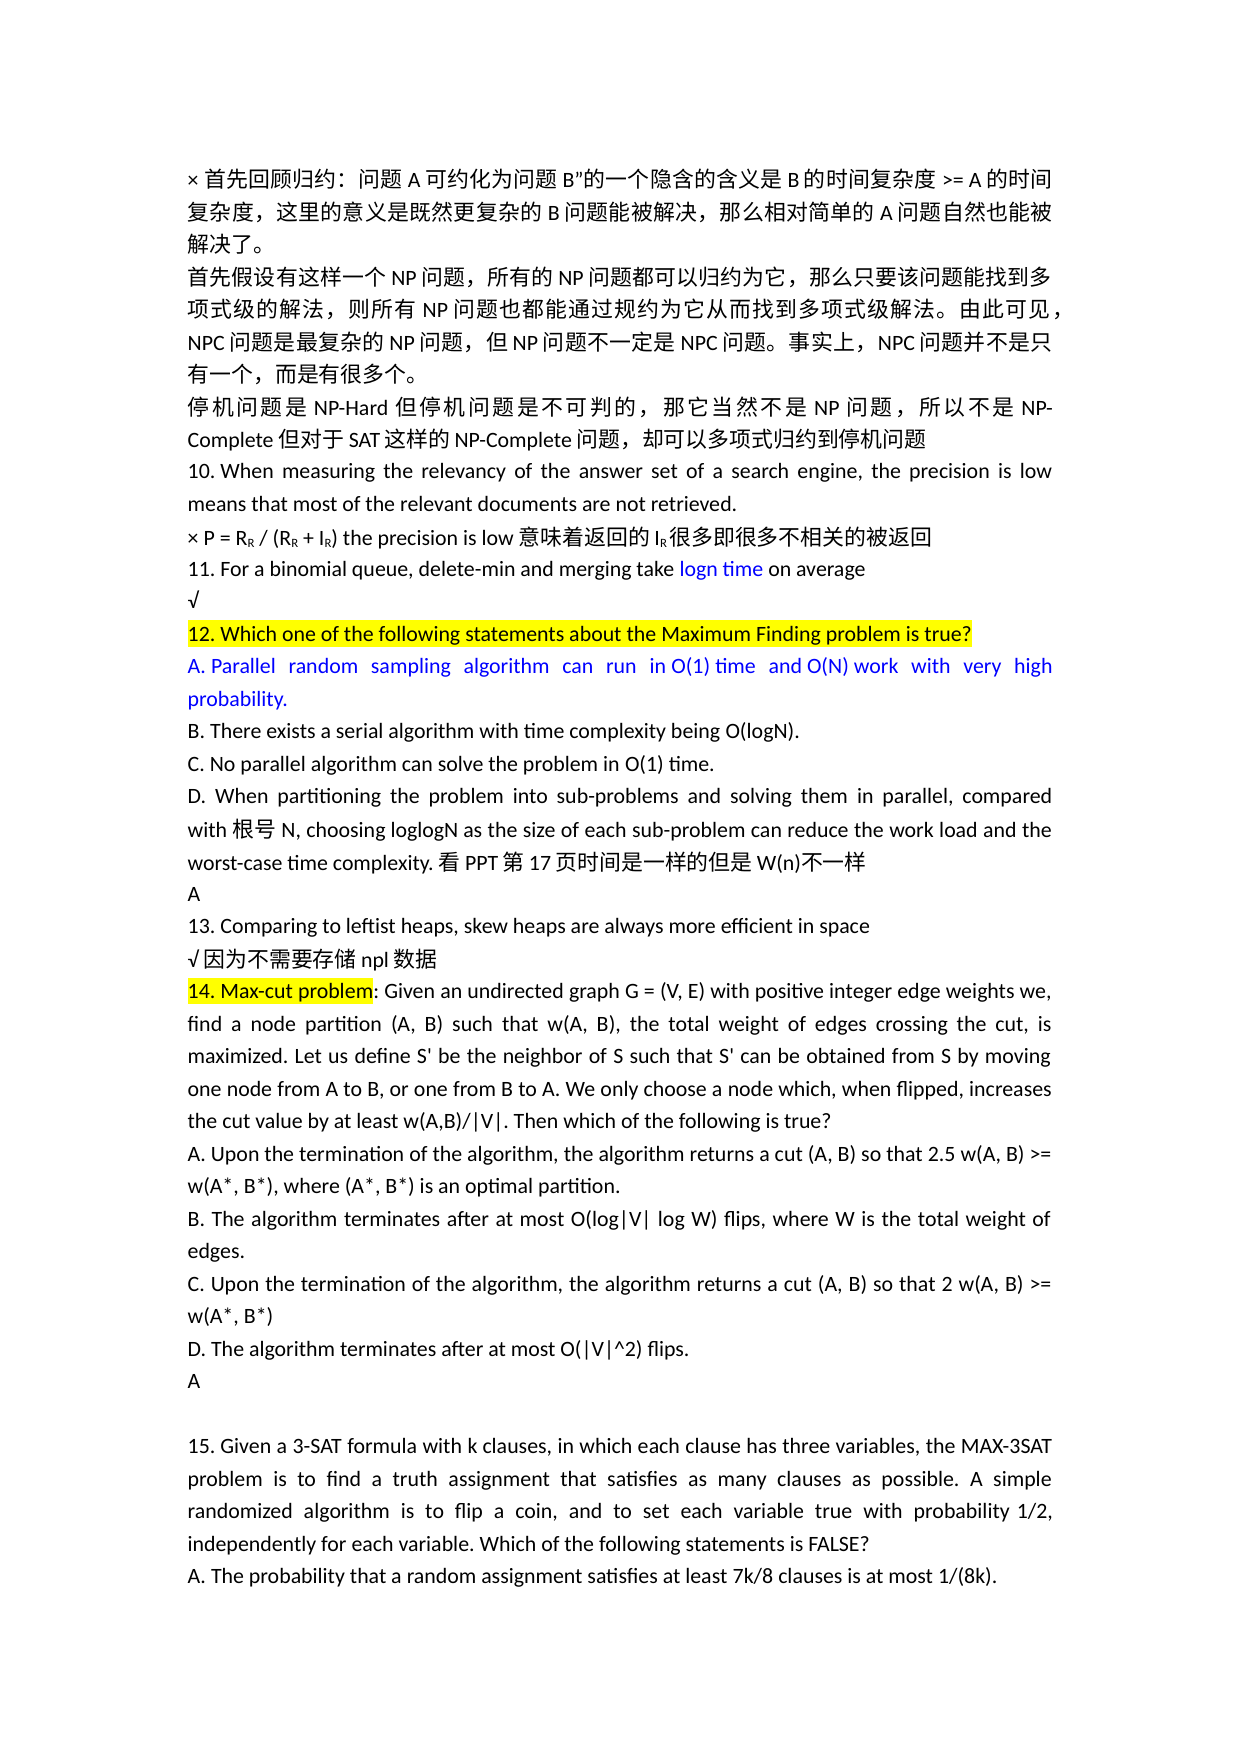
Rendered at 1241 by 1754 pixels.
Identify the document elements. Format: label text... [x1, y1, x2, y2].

list Comparing to leftist heaps, skew heaps are always more efficient in space [187, 909, 1053, 942]
list 停机问题是NP-Hard但停机问题是不可判的，那它当然不是NP问题，所以不是NP-Complete 但对于SAT这样的NP-Complete问题，却可以多项式归约到停机问题 [187, 389, 1053, 454]
list C. No parallel algorithm can solve the problem in O(1) time. [187, 747, 1053, 779]
list Which one of the following statements about the Maximum Finding problem is true? [187, 617, 1053, 649]
list When measuring the relevancy of the answer set of a search engine, the precision is low means that most of the relevant documents are not retrieved. [187, 454, 1053, 519]
list For a binomial queue, delete-min and merging take logn time on average [187, 552, 1053, 584]
list Max-cut problem: Given an undirected graph G = (V, E) with positive integer edge weights we, find a node partition (A, B) such that w(A, B), the total weight of edges crossing the cut, is maximized. Let us define S' be the neighbor of S such that S' can be obtained from S by moving one node from A to B, or one from B to A. We only choose a node which, when flipped, increases the cut value by at least w(A,B)/|V|. Then which of the following is true? A. Upon the termination of the algorithm, the algorithm returns a cut (A, B) so that 2.5 w(A, B) >= w(A*, B*), where (A*, B*) is an optimal partition. B. The algorithm terminates after at most O(log|V| log W) flips, where W is the total weight of edges. C. Upon the termination of the algorithm, the algorithm returns a cut (A, B) so that 2 w(A, B) >= w(A*, B*) D. The algorithm terminates after at most O(|V|^2) flips. [187, 974, 1053, 1364]
list There exists a serial algorithm with time complexity being O(logN). [187, 714, 1053, 747]
list Given a 3-SAT formula with k clauses, in which each clause has three variables, the MAX-3SAT problem is to find a truth assignment that satisfies as many clauses as possible. A simple randomized algorithm is to flip a coin, and to set each variable true with probability 1/2, independently for each variable. Which of the following statements is FALSE? [187, 1429, 1053, 1559]
list Parallel random sampling algorithm can run in O(1) time and O(N) work with very high probability. [187, 649, 1053, 714]
list √ [187, 584, 1053, 617]
list × P = RR / (RR + IR) the precision is low 意味着返回的IR很多即很多不相关的被返回 [187, 519, 1053, 552]
list The probability that a random assignment satisfies at least 7k/8 clauses is at most 1/(8k). [187, 1559, 1053, 1592]
list √ 因为不需要存储npl数据 [187, 942, 1053, 974]
list A [187, 877, 1053, 909]
list 首先假设有这样一个NP问题，所有的NP问题都可以归约为它，那么只要该问题能找到多项式级的解法，则所有NP问题也都能通过规约为它从而找到多项式级解法。由此可见，NPC问题是最复杂的NP问题，但NP问题不一定是NPC问题。事实上，NPC问题并不是只有一个，而是有很多个。 [187, 259, 1053, 389]
list × 首先回顾归约：问题A可约化为问题B”的一个隐含的含义是B的时间复杂度 >= A的时间复杂度，这里的意义是既然更复杂的B问题能被解决，那么相对简单的A问题自然也能被解决了。 [187, 162, 1053, 259]
list A [187, 1364, 1053, 1397]
list D. When partitioning the problem into sub-problems and solving them in parallel, compared with 根号N, choosing loglogN as the size of each sub-problem can reduce the work load and the worst-case time complexity. 看PPT第17页时间是一样的但是W(n)不一样 [187, 779, 1053, 877]
